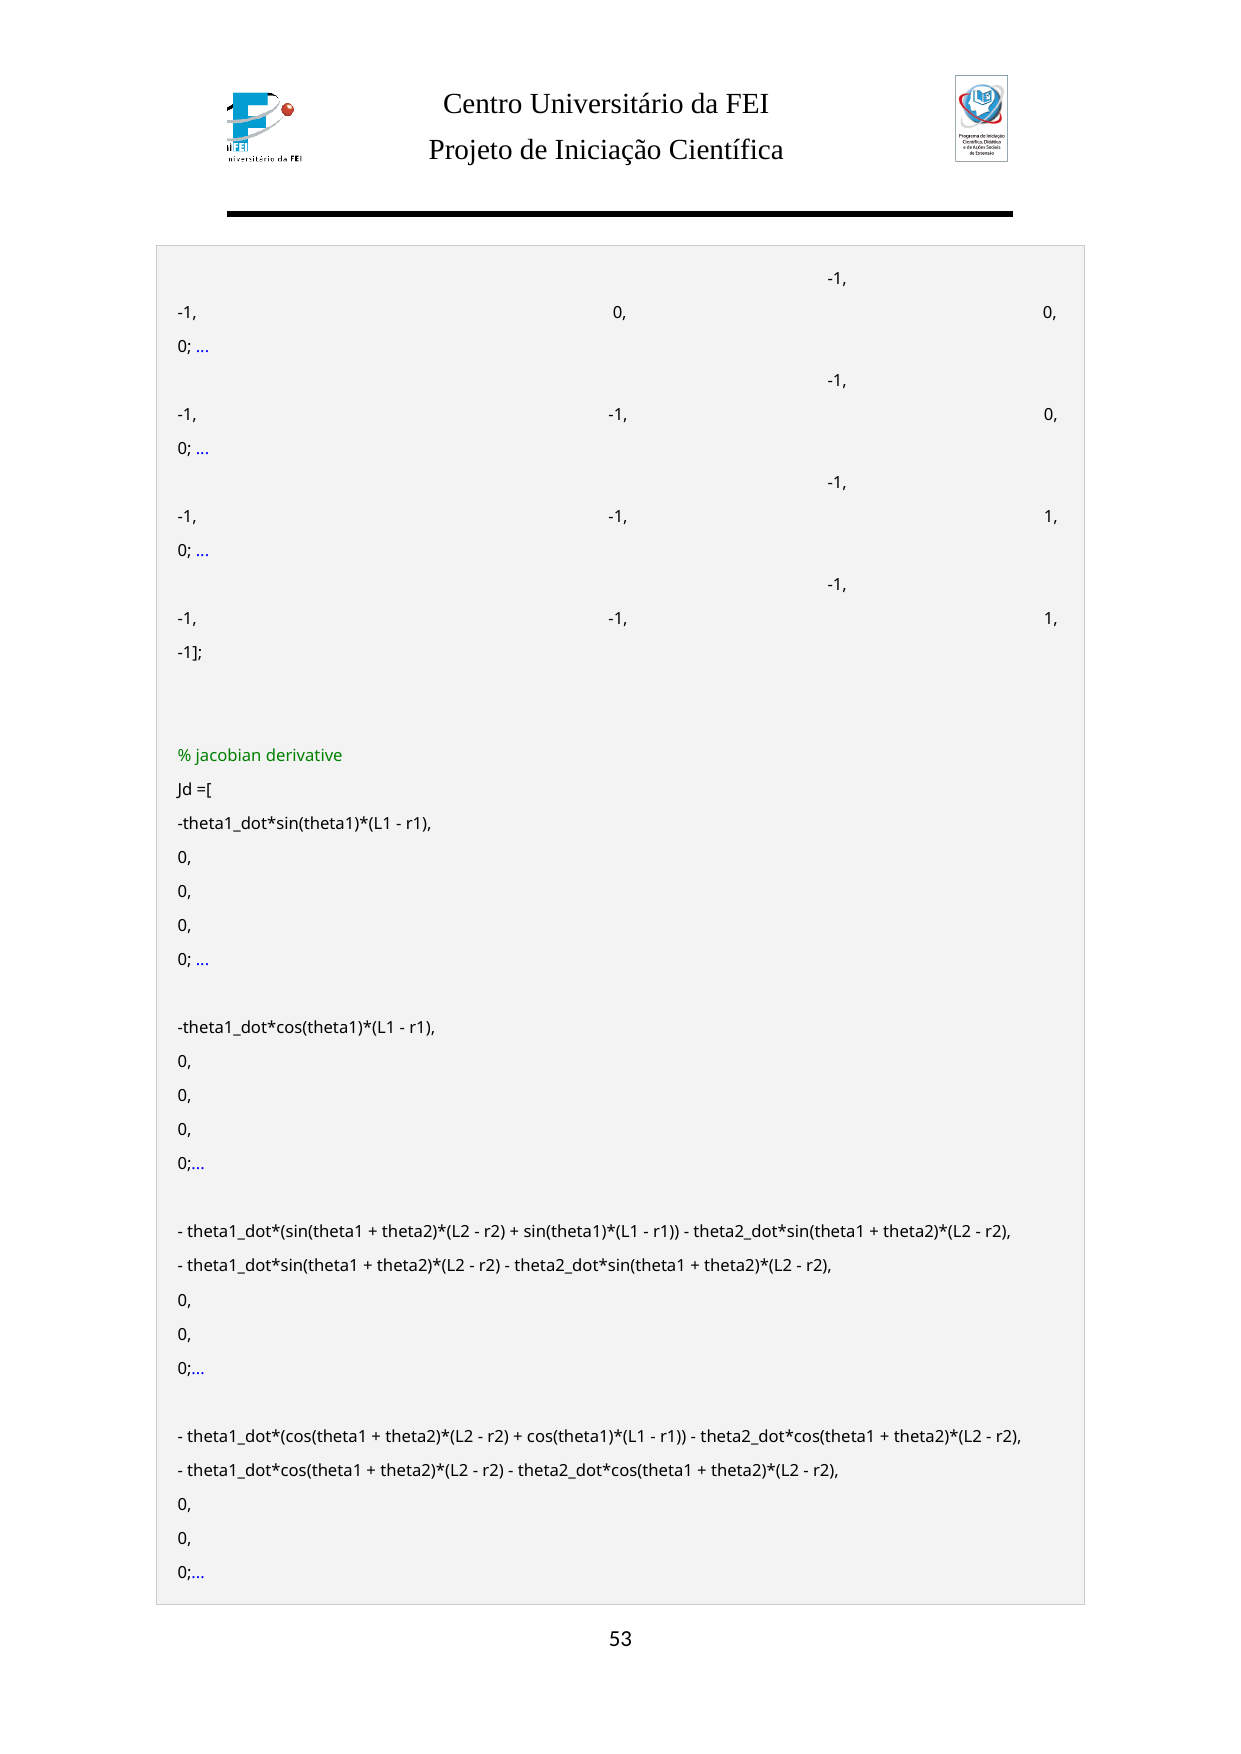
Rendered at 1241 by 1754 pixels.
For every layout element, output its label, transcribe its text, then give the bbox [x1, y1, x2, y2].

picture [954, 73, 1009, 163]
picture [227, 92, 302, 162]
